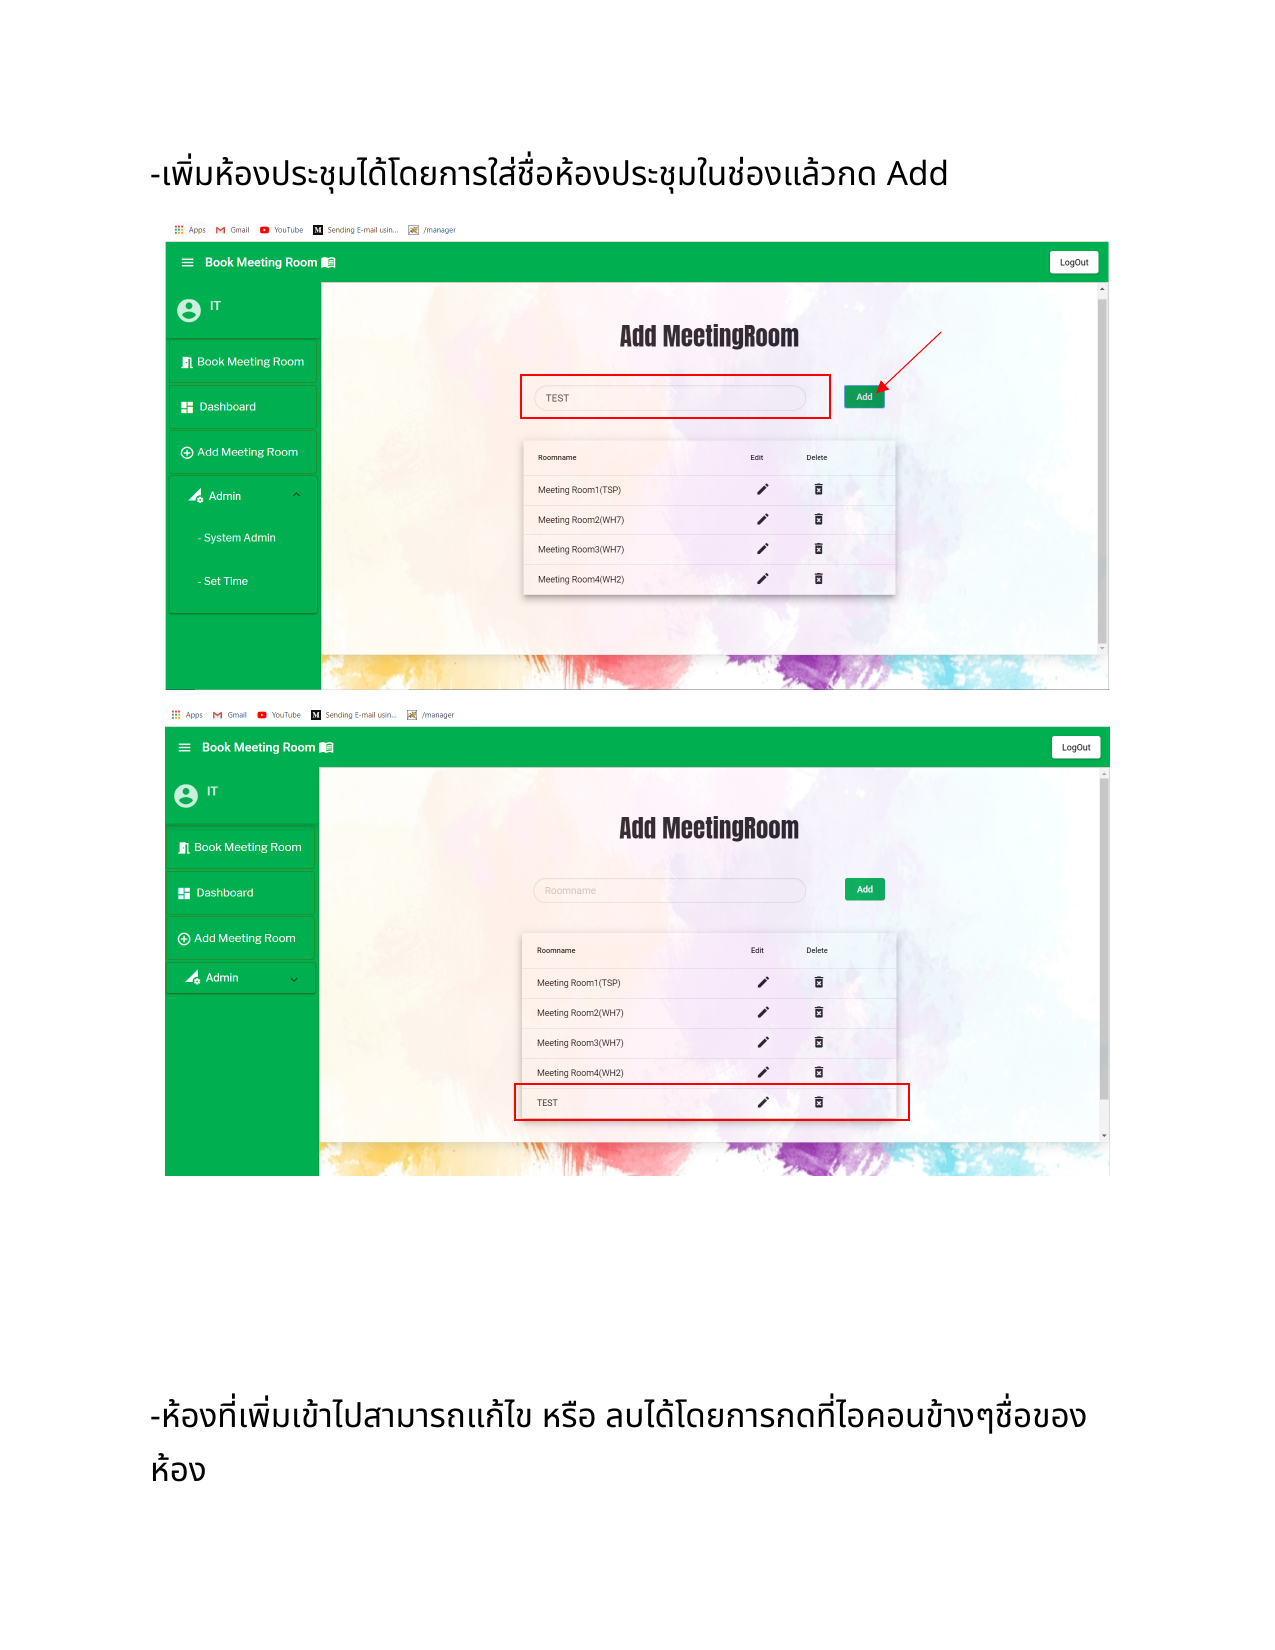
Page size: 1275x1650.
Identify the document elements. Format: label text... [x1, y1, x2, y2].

text -ห้องที่เพิ่มเข้าไปสามารถแก้ไข หรือ ลบได้โดยการกดที่ไอคอนข้างๆชื่อของห้อง [150, 1392, 1125, 1497]
picture [165, 221, 1110, 690]
text -เพิ่มห้องประชุมได้โดยการใส่ชื่อห้องประชุมในช่องแล้วกด Add [150, 150, 1125, 201]
picture [165, 708, 1110, 1176]
